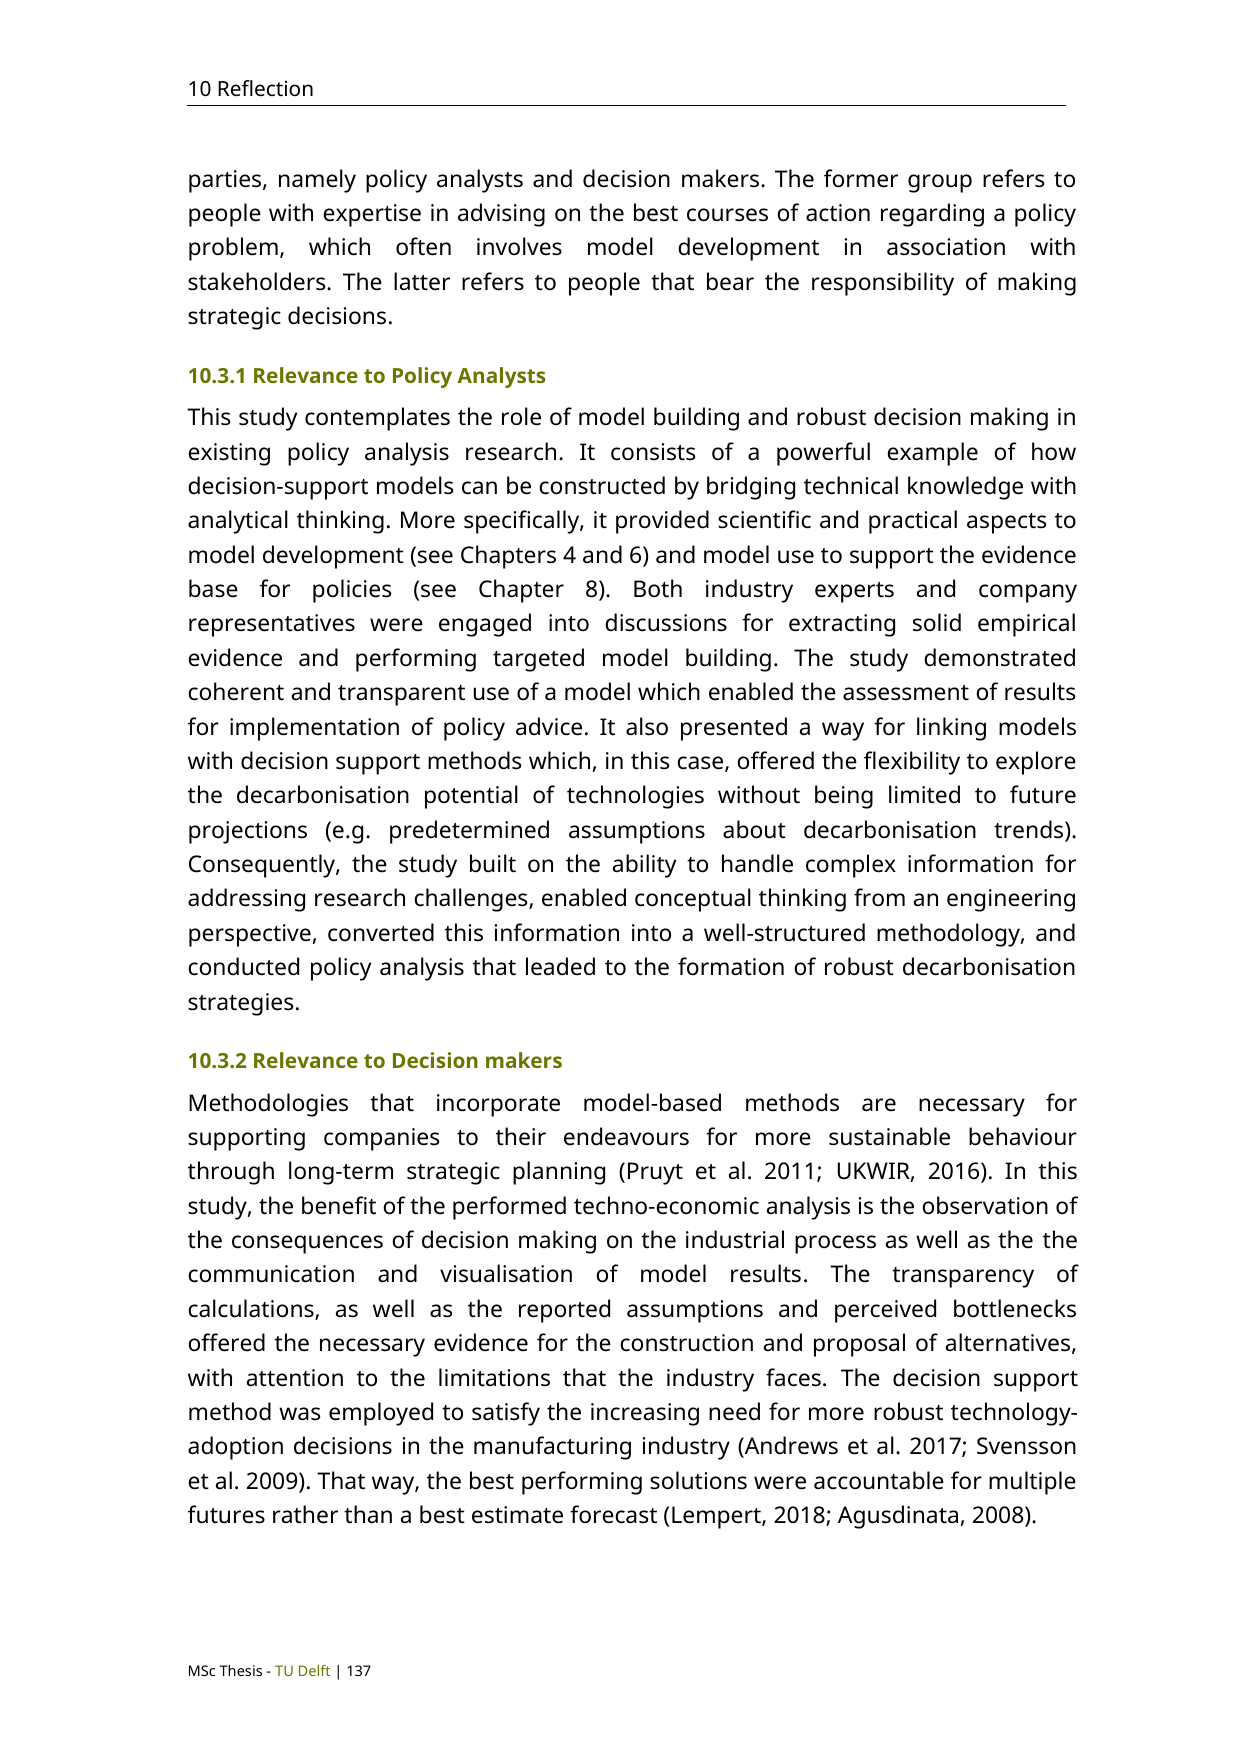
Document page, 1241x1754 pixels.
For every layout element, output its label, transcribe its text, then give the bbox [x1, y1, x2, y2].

text 10.3.1 Relevance to Policy Analysts [187, 361, 1078, 388]
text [187, 162, 1078, 331]
text Methodologies that incorporate model-based methods are necessary for supporting companies to their endeavours for more sustainable behaviour through long-term strategic planning (Pruyt et al. 2011; UKWIR, 2016). In this study, the benefit of the performed techno-economic analysis is the observation of the consequences of decision making on the industrial process as well as the the communication and visualisation of model results. The transparency of calculations, as well as the reported assumptions and perceived bottlenecks offered the necessary evidence for the construction and proposal of alternatives, with attention to the limitations that the industry faces. The decision support method was employed to satisfy the increasing need for more robust technology-adoption decisions in the manufacturing industry (Andrews et al. 2017; Svensson et al. 2009). That way, the best performing solutions were accountable for multiple futures rather than a best estimate forecast (Lempert, 2018; Agusdinata, 2008). [187, 1086, 1078, 1530]
text 10.3.2 Relevance to Decision makers [187, 1047, 1078, 1074]
text This study contemplates the role of model building and robust decision making in existing policy analysis research. It consists of a powerful example of how decision-support models can be constructed by bridging technical knowledge with analytical thinking. More specifically, it provided scientific and practical aspects to model development (see Chapters 4 and 6) and model use to support the evidence base for policies (see Chapter 8). Both industry experts and company representatives were engaged into discussions for extracting solid empirical evidence and performing targeted model building. The study demonstrated coherent and transparent use of a model which enabled the assessment of results for implementation of policy advice. It also presented a way for linking models with decision support methods which, in this case, offered the flexibility to explore the decarbonisation potential of technologies without being limited to future projections (e.g. predetermined assumptions about decarbonisation trends). Consequently, the study built on the ability to handle complex information for addressing research challenges, enabled conceptual thinking from an engineering perspective, converted this information into a well-structured methodology, and conducted policy analysis that leaded to the formation of robust decarbonisation strategies. [187, 401, 1078, 1017]
